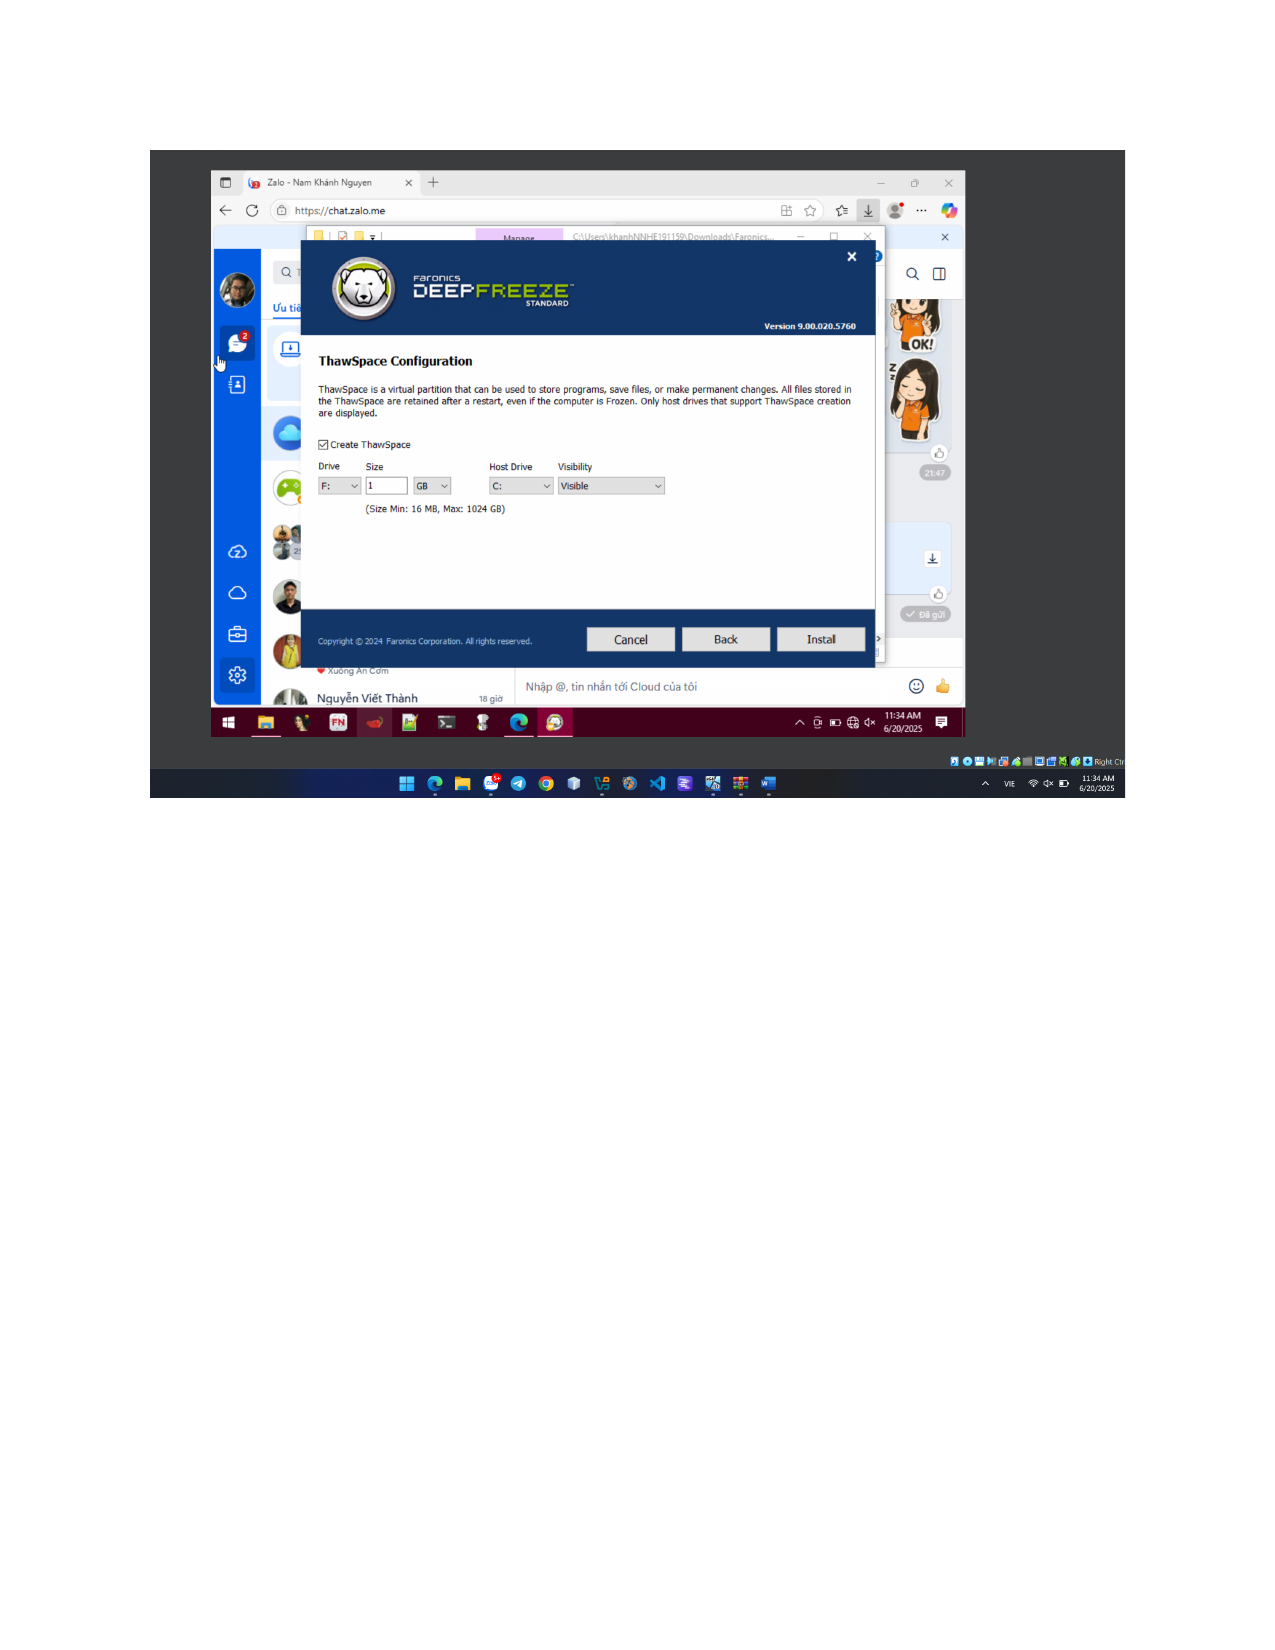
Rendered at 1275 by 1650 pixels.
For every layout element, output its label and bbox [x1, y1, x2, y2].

picture [150, 150, 1125, 798]
